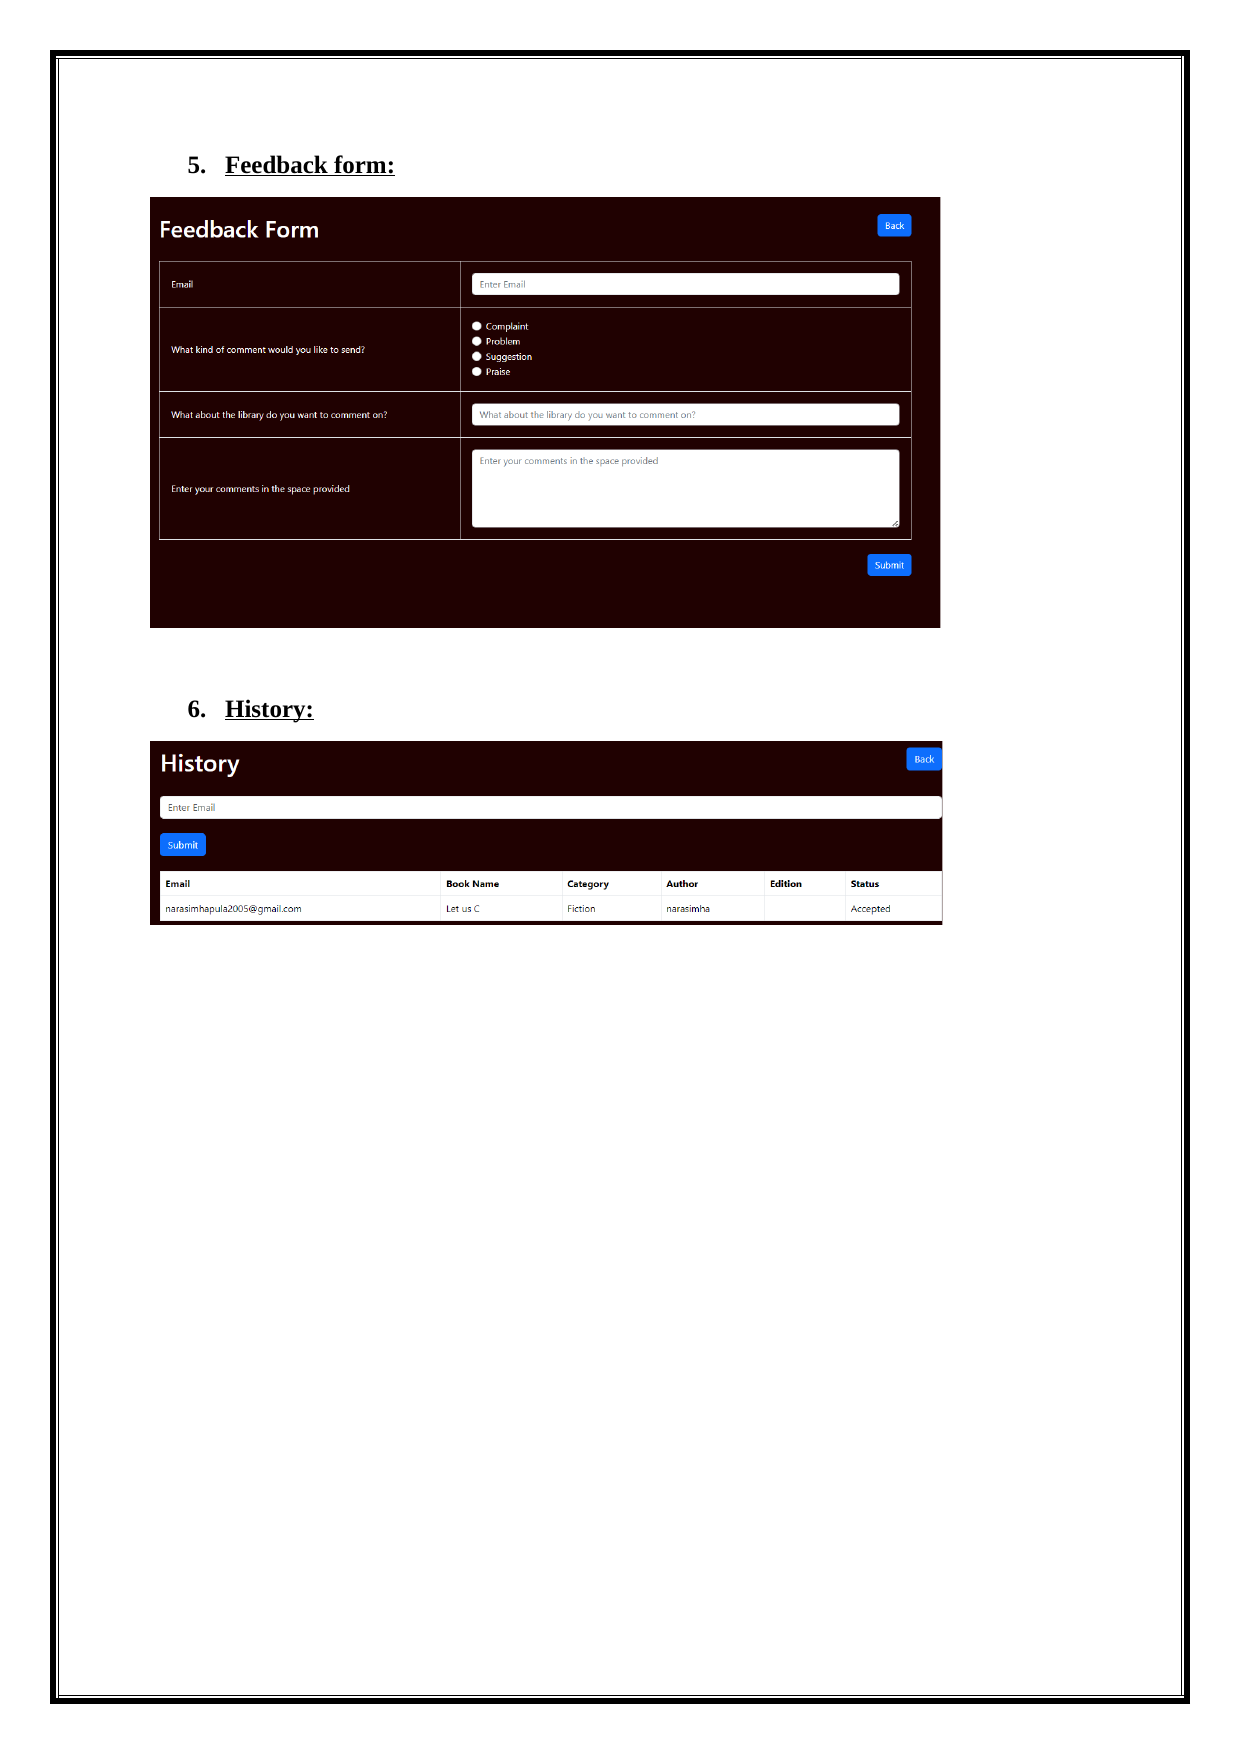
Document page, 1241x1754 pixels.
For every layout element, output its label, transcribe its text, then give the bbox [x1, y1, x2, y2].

picture [150, 741, 943, 925]
list History: [187, 694, 1090, 723]
list Feedback form: [187, 150, 1090, 179]
picture [150, 197, 941, 628]
